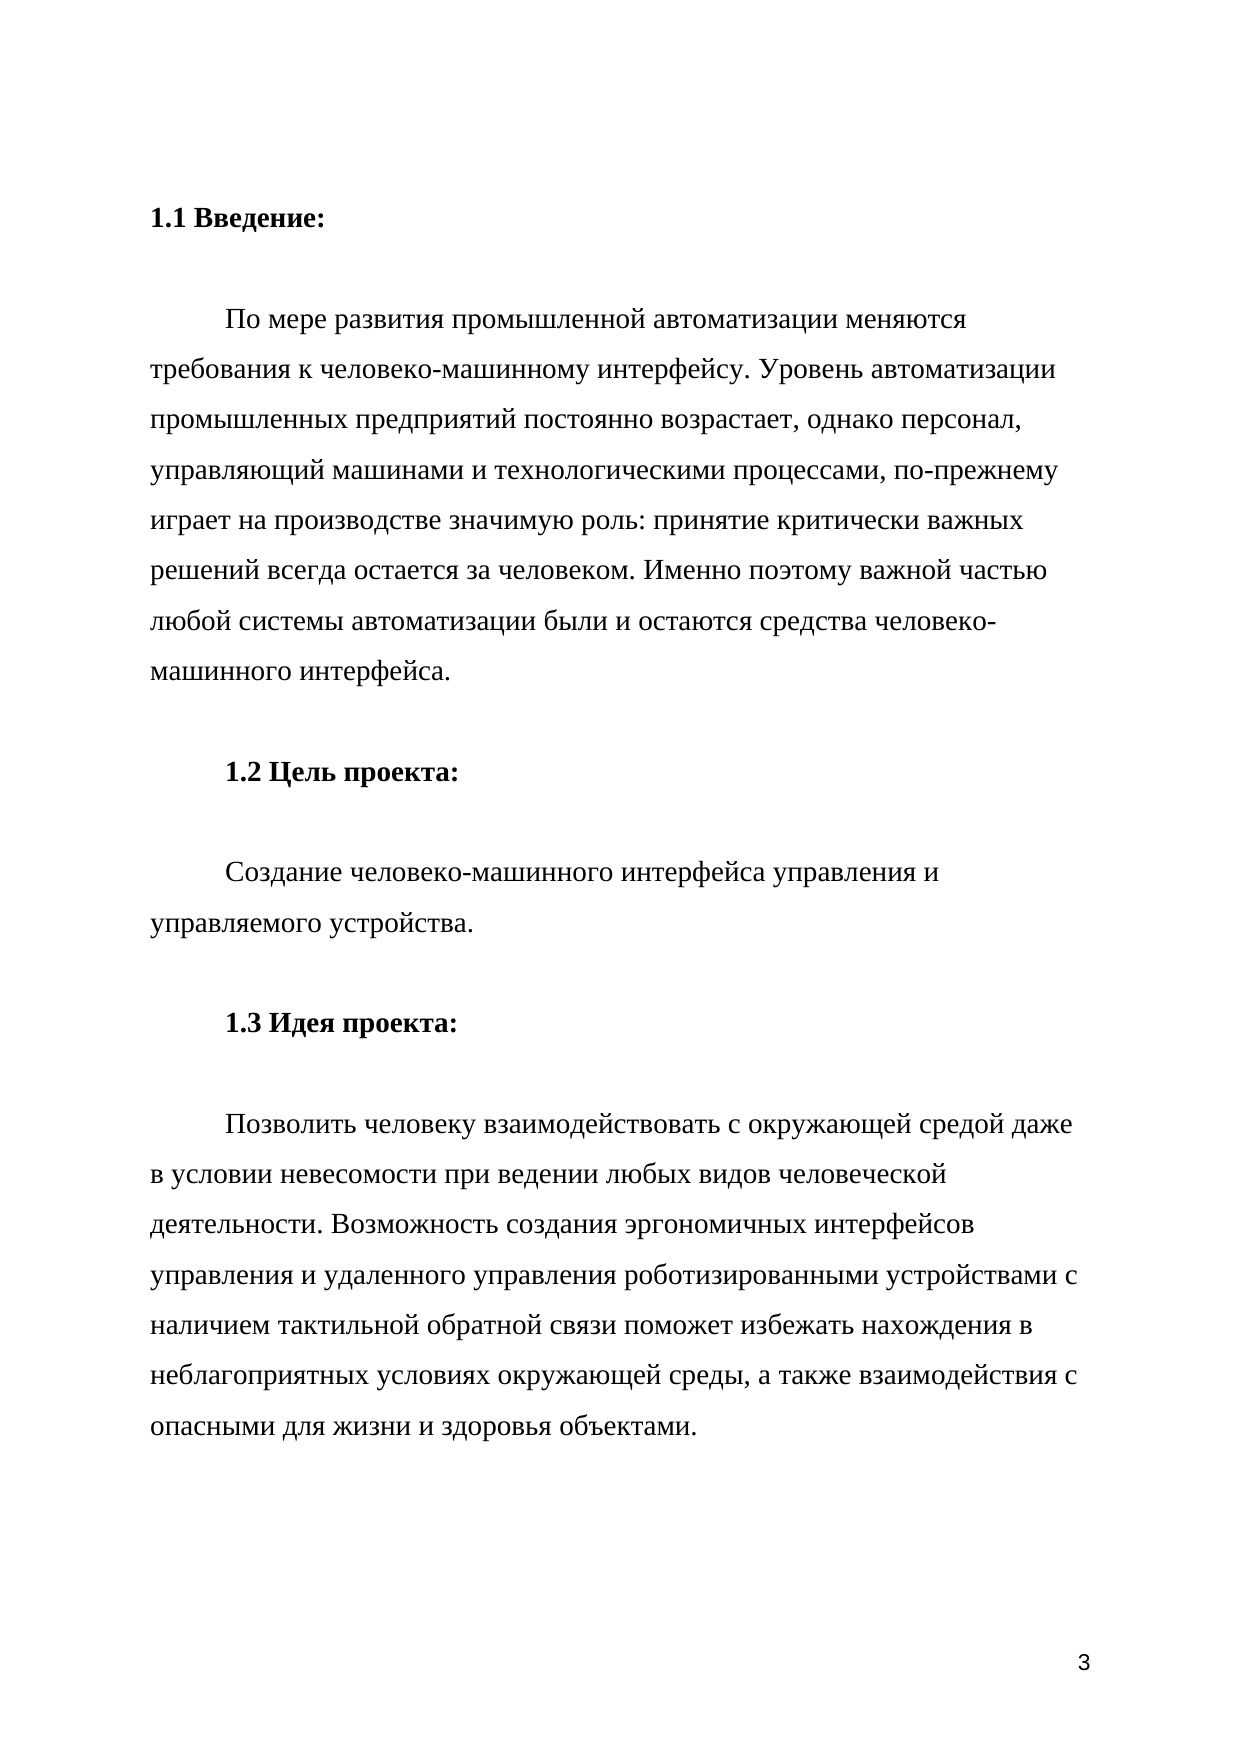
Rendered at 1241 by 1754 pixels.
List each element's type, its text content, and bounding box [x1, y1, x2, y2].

text 1.1 Введение: [150, 200, 1090, 234]
text По мере развития промышленной автоматизации меняются требования к человеко-машинному интерфейсу. Уровень автоматизации промышленных предприятий постоянно возрастает, однако персонал, управляющий машинами и технологическими процессами, по-прежнему играет на производстве значимую роль: принятие критически важных решений всегда остается за человеком. Именно поэтому важной частью любой системы автоматизации были и остаются средства человеко-машинного интерфейса. [150, 301, 1090, 687]
text 1.2 Цель проекта: [150, 754, 1090, 787]
text Создание человеко-машинного интерфейса управления и управляемого устройства. [150, 854, 1090, 938]
text Позволить человеку взаимодействовать с окружающей средой даже в условии невесомости при ведении любых видов человеческой деятельности. Возможность создания эргономичных интерфейсов управления и удаленного управления роботизированными устройствами с наличием тактильной обратной связи поможет избежать нахождения в неблагоприятных условиях окружающей среды, а также взаимодействия с опасными для жизни и здоровья объектами. [150, 1106, 1090, 1441]
text 1.3 Идея проекта: [150, 1005, 1090, 1039]
